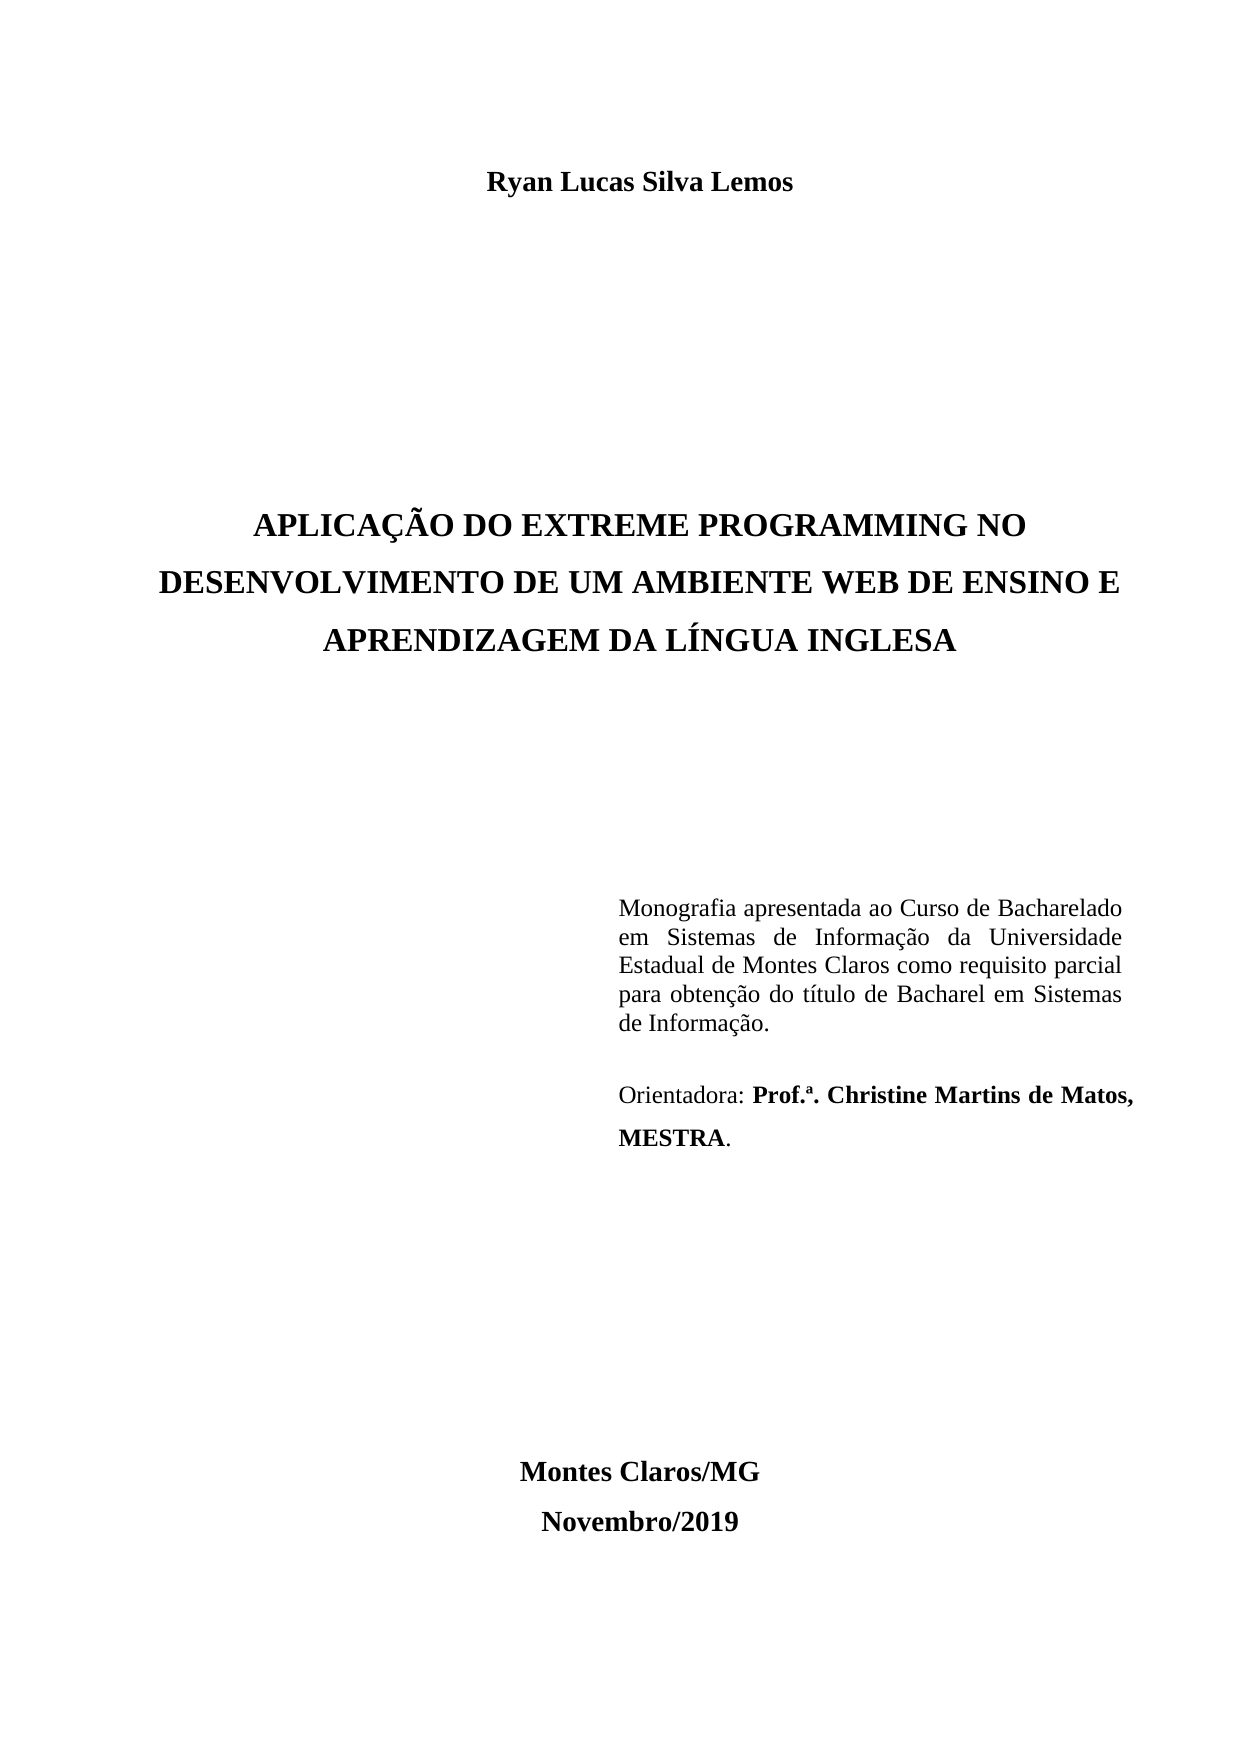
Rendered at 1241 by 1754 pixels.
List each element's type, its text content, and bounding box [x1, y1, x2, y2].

text APLICAÇÃO DO EXTREME PROGRAMMING NO DESENVOLVIMENTO DE UM AMBIENTE WEB DE ENSINO E APRENDIZAGEM DA LÍNGUA INGLESA [146, 505, 1134, 658]
text Montes Claros/MG [146, 1454, 1134, 1487]
text Ryan Lucas Silva Lemos [146, 164, 1134, 198]
text Novembro/2019 [146, 1504, 1134, 1537]
text Orientadora: Prof.ª. Christine Martins de Matos, MESTRA. [618, 1080, 1134, 1152]
text Monografia apresentada ao Curso de Bacharelado em Sistemas de Informação da Universidade Estadual de Montes Claros como requisito parcial para obtenção do título de Bacharel em Sistemas de Informação. [618, 893, 1122, 1037]
